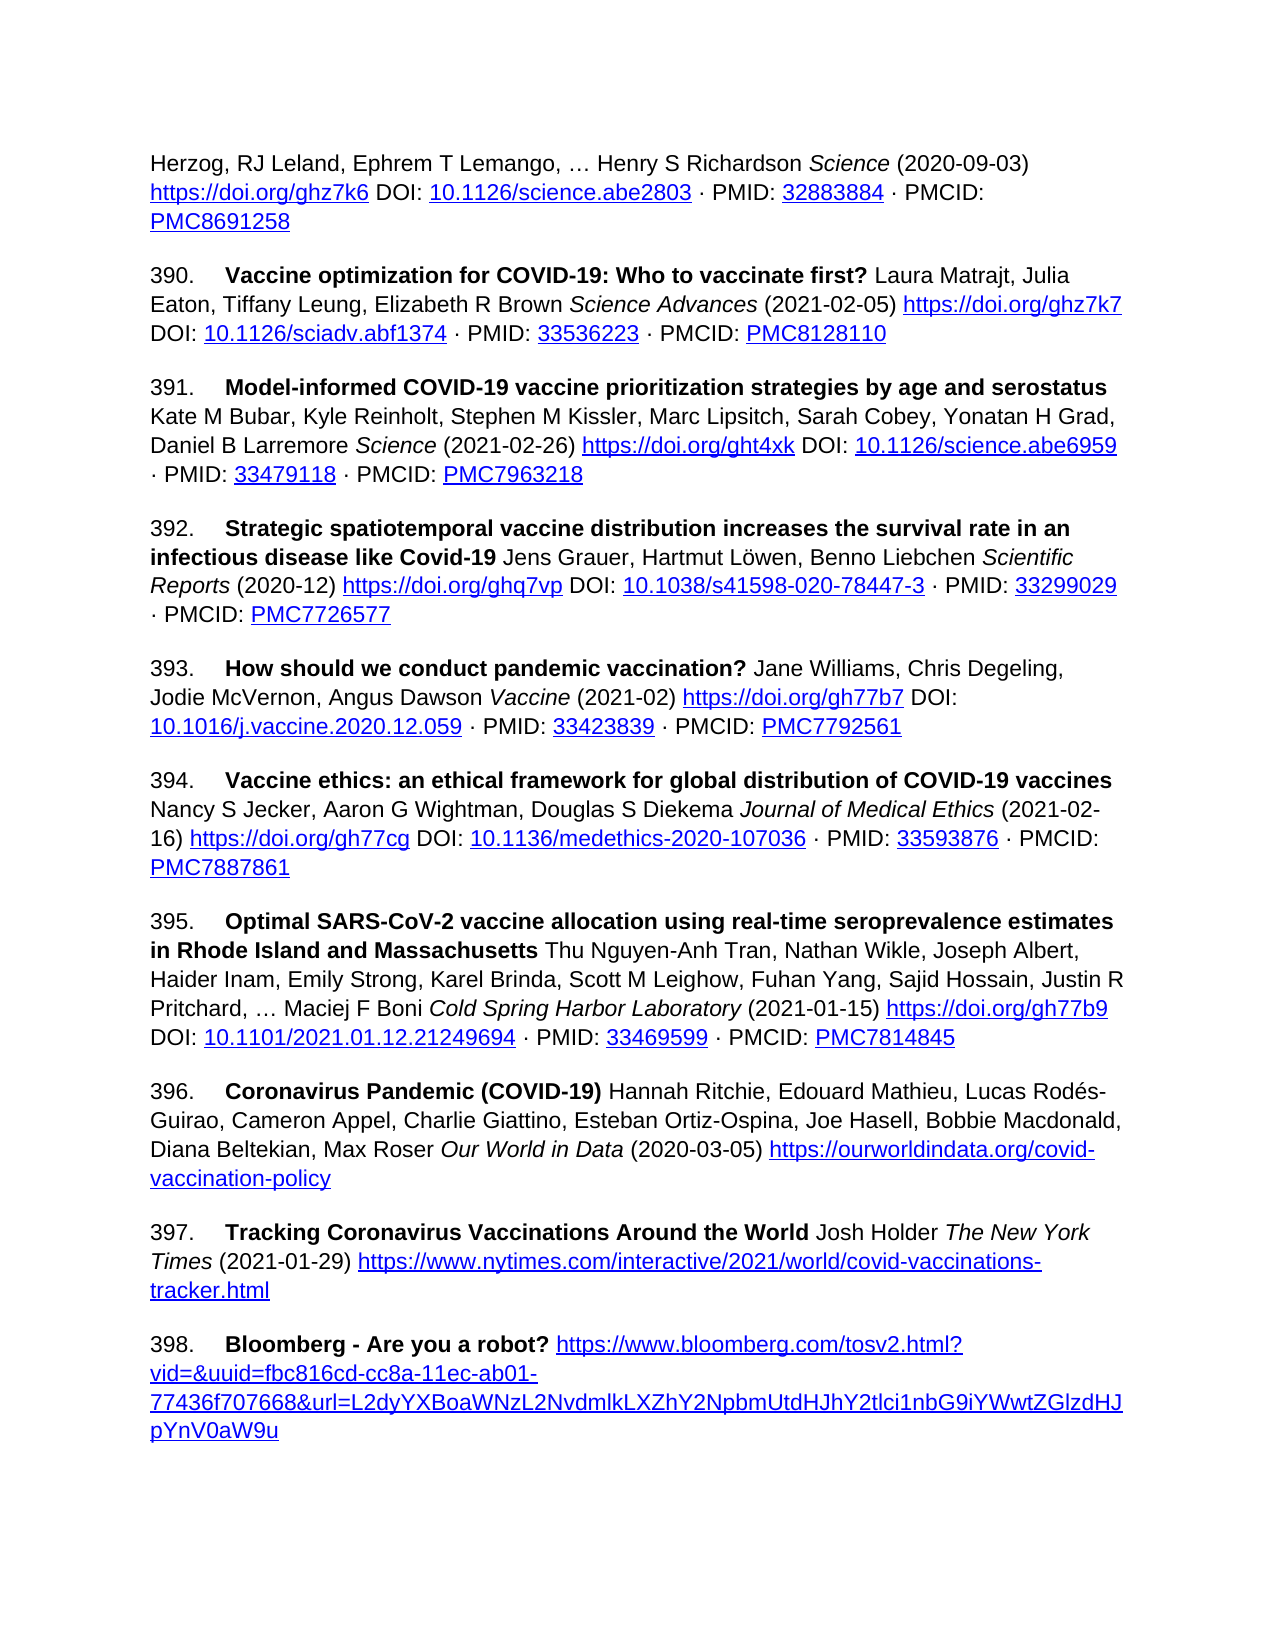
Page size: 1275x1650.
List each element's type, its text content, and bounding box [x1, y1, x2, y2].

text 395. Optimal SARS-CoV-2 vaccine allocation using real-time seroprevalence estimates in Rhode Island and Massachusetts Thu Nguyen-Anh Tran, Nathan Wikle, Joseph Albert, Haider Inam, Emily Strong, Karel Brinda, Scott M Leighow, Fuhan Yang, Sajid Hossain, Justin R Pritchard, … Maciej F Boni Cold Spring Harbor Laboratory (2021-01-15) https://doi.org/gh77b9 DOI: 10.1101/2021.01.12.21249694 · PMID: 33469599 · PMCID: PMC7814845 [150, 908, 1125, 1050]
text 390. Vaccine optimization for COVID-19: Who to vaccinate first? Laura Matrajt, Julia Eaton, Tiffany Leung, Elizabeth R Brown Science Advances (2021-02-05) https://doi.org/ghz7k7 DOI: 10.1126/sciadv.abf1374 · PMID: 33536223 · PMCID: PMC8128110 [150, 262, 1125, 346]
text 398. Bloomberg - Are you a robot? https://www.bloomberg.com/tosv2.html?vid=&uuid=fbc816cd-cc8a-11ec-ab01-77436f707668&url=L2dyYXBoaWNzL2NvdmlkLXZhY2NpbmUtdHJhY2tlci1nbG9iYWwtZGlzdHJpYnV0aW9u [150, 1331, 1125, 1444]
text 391. Model-informed COVID-19 vaccine prioritization strategies by age and serostatus Kate M Bubar, Kyle Reinholt, Stephen M Kissler, Marc Lipsitch, Sarah Cobey, Yonatan H Grad, Daniel B Larremore Science (2021-02-26) https://doi.org/ght4xk DOI: 10.1126/science.abe6959 · PMID: 33479118 · PMCID: PMC7963218 [150, 374, 1125, 487]
text 393. How should we conduct pandemic vaccination? Jane Williams, Chris Degeling, Jodie McVernon, Angus Dawson Vaccine (2021-02) https://doi.org/gh77b7 DOI: 10.1016/j.vaccine.2020.12.059 · PMID: 33423839 · PMCID: PMC7792561 [150, 655, 1125, 740]
text 396. Coronavirus Pandemic (COVID-19) Hannah Ritchie, Edouard Mathieu, Lucas Rodés-Guirao, Cameron Appel, Charlie Giattino, Esteban Ortiz-Ospina, Joe Hasell, Bobbie Macdonald, Diana Beltekian, Max Roser Our World in Data (2020-03-05) https://ourworldindata.org/covid-vaccination-policy [150, 1078, 1125, 1191]
text 392. Strategic spatiotemporal vaccine distribution increases the survival rate in an infectious disease like Covid-19 Jens Grauer, Hartmut Löwen, Benno Liebchen Scientific Reports (2020-12) https://doi.org/ghq7vp DOI: 10.1038/s41598-020-78447-3 · PMID: 33299029 · PMCID: PMC7726577 [150, 514, 1125, 628]
text 394. Vaccine ethics: an ethical framework for global distribution of COVID-19 vaccines Nancy S Jecker, Aaron G Wightman, Douglas S Diekema Journal of Medical Ethics (2021-02-16) https://doi.org/gh77cg DOI: 10.1136/medethics-2020-107036 · PMID: 33593876 · PMCID: PMC7887861 [150, 767, 1125, 881]
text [150, 150, 1125, 234]
text 397. Tracking Coronavirus Vaccinations Around the World Josh Holder The New York Times (2021-01-29) https://www.nytimes.com/interactive/2021/world/covid-vaccinations-tracker.html [150, 1219, 1125, 1303]
